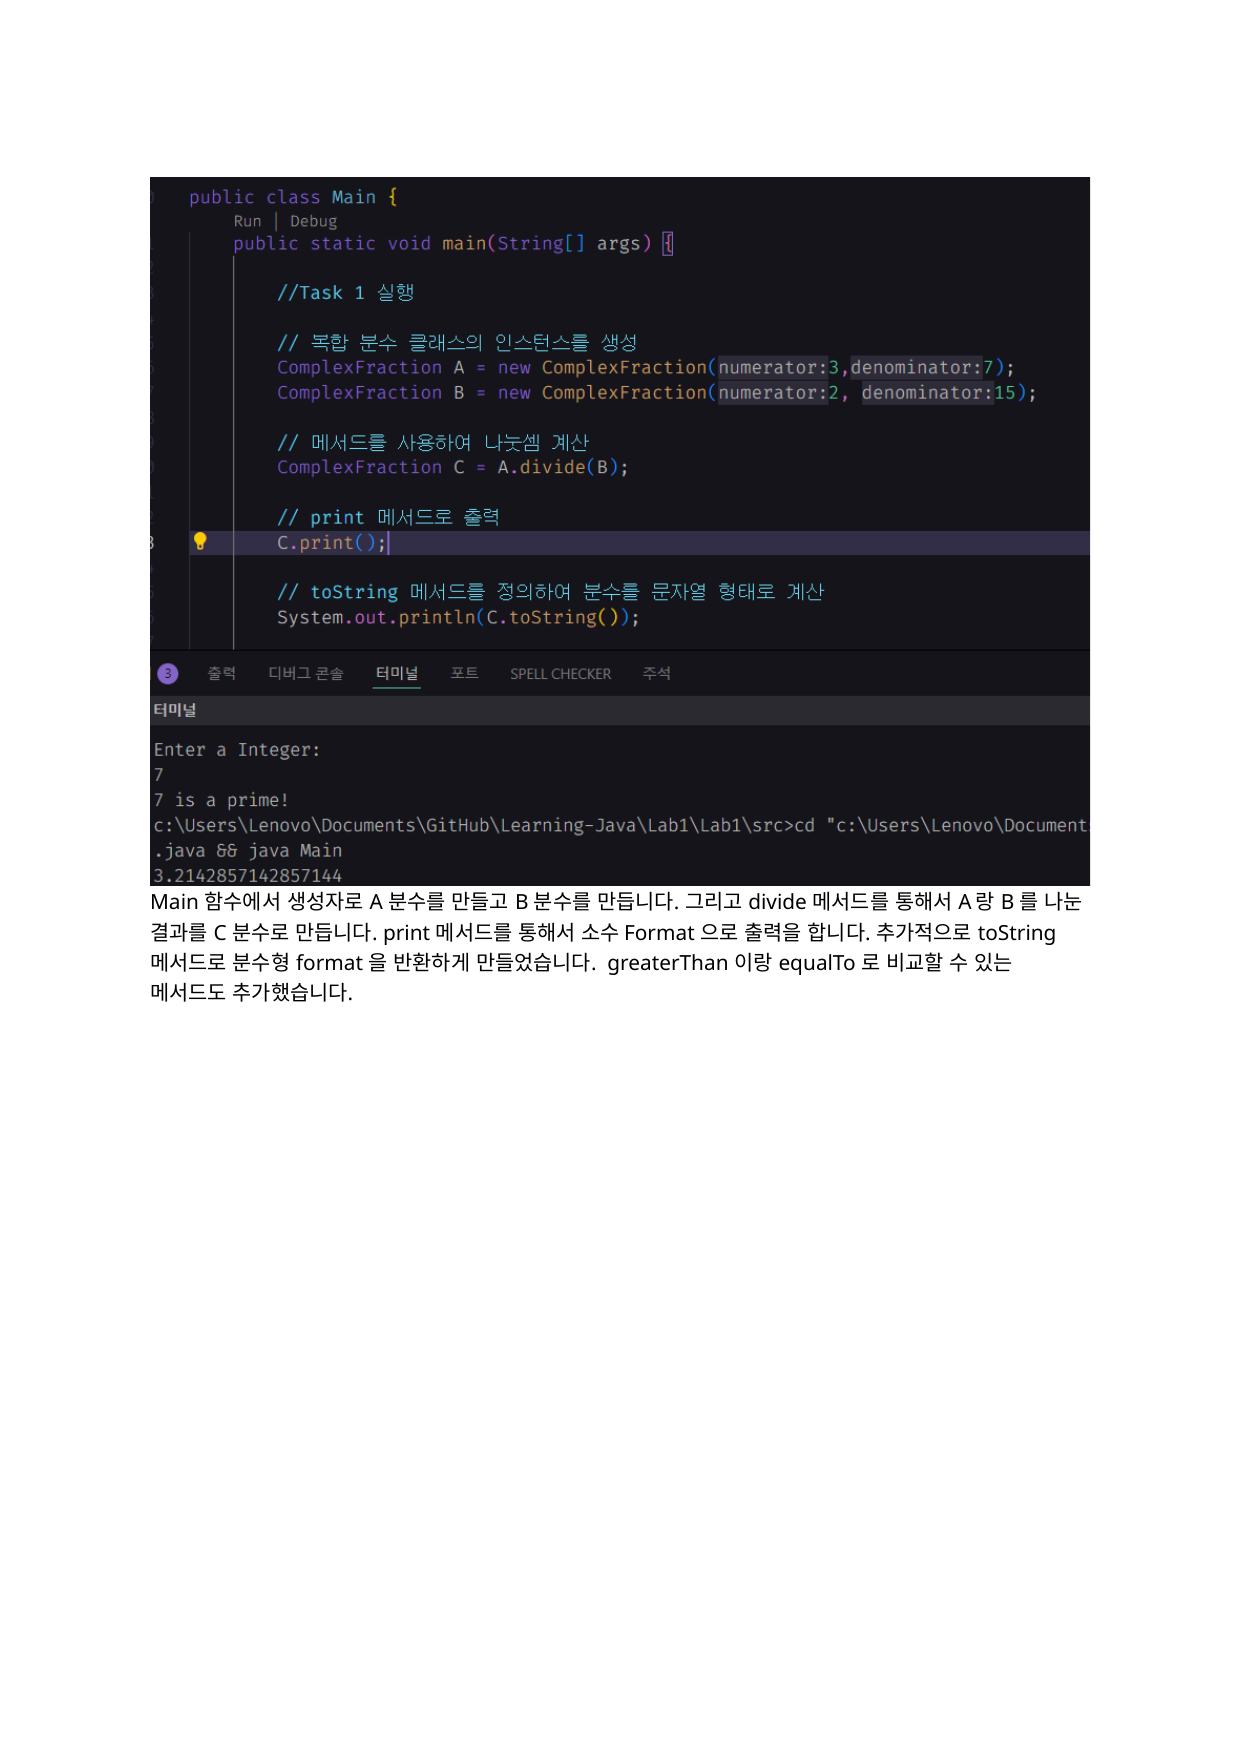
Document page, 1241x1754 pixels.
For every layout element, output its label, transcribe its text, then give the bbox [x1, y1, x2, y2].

text Main 함수에서 생성자로 A 분수를 만들고 B 분수를 만듭니다. 그리고 divide 메서드를 통해서 A랑 B 를 나눈 결과를 C 분수로 만듭니다. print 메서드를 통해서 소수Format 으로 출력을 합니다. 추가적으로 toString 메서드로 분수형 format 을 반환하게 만들었습니다. greaterThan 이랑 equalTo 로 비교할 수 있는 메서드도 추가했습니다. [150, 886, 1090, 1007]
picture [150, 177, 1091, 886]
